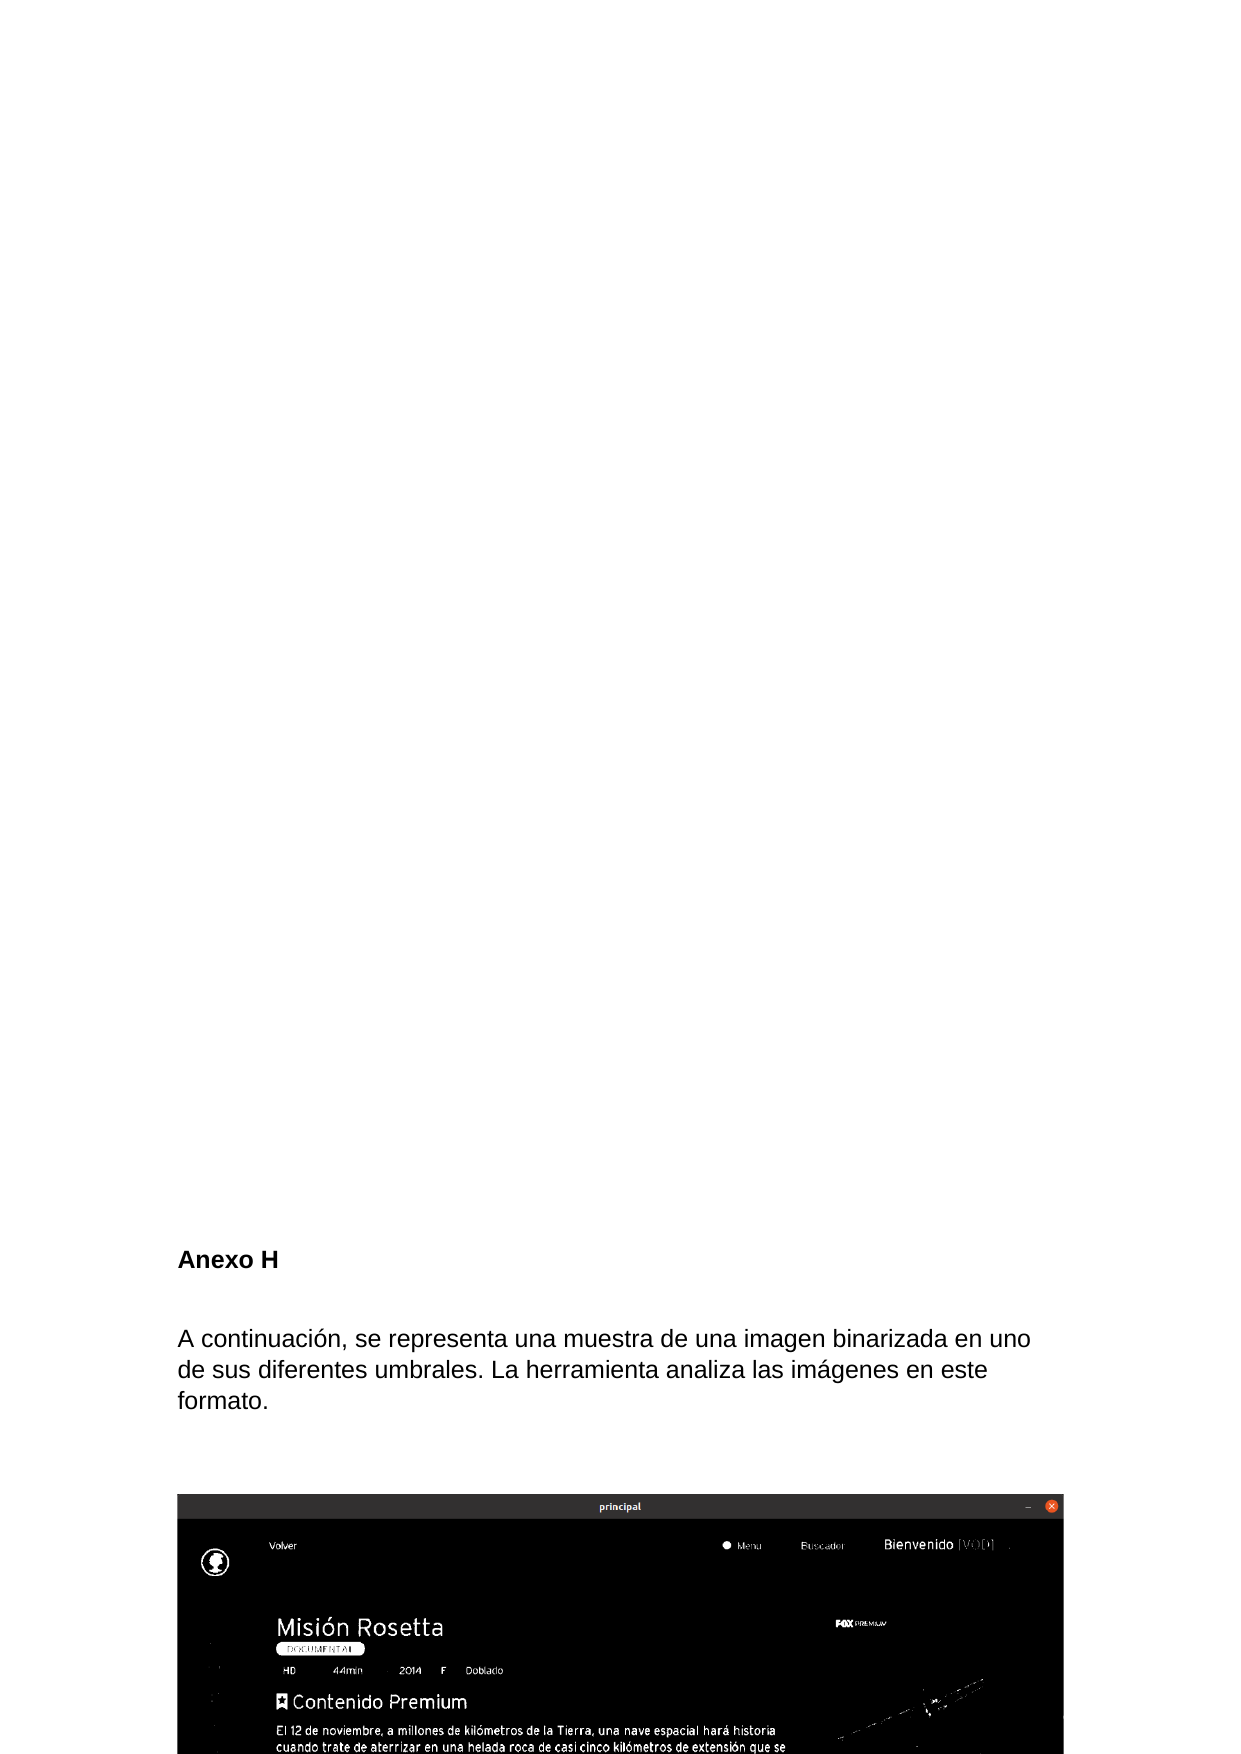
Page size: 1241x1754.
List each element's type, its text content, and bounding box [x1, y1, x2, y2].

subtitle Anexo H [177, 1245, 1063, 1274]
text A continuación, se representa una muestra de una imagen binarizada en uno de sus diferentes umbrales. La herramienta analiza las imágenes en este formato. [177, 1324, 1063, 1414]
picture [177, 1494, 1064, 1754]
